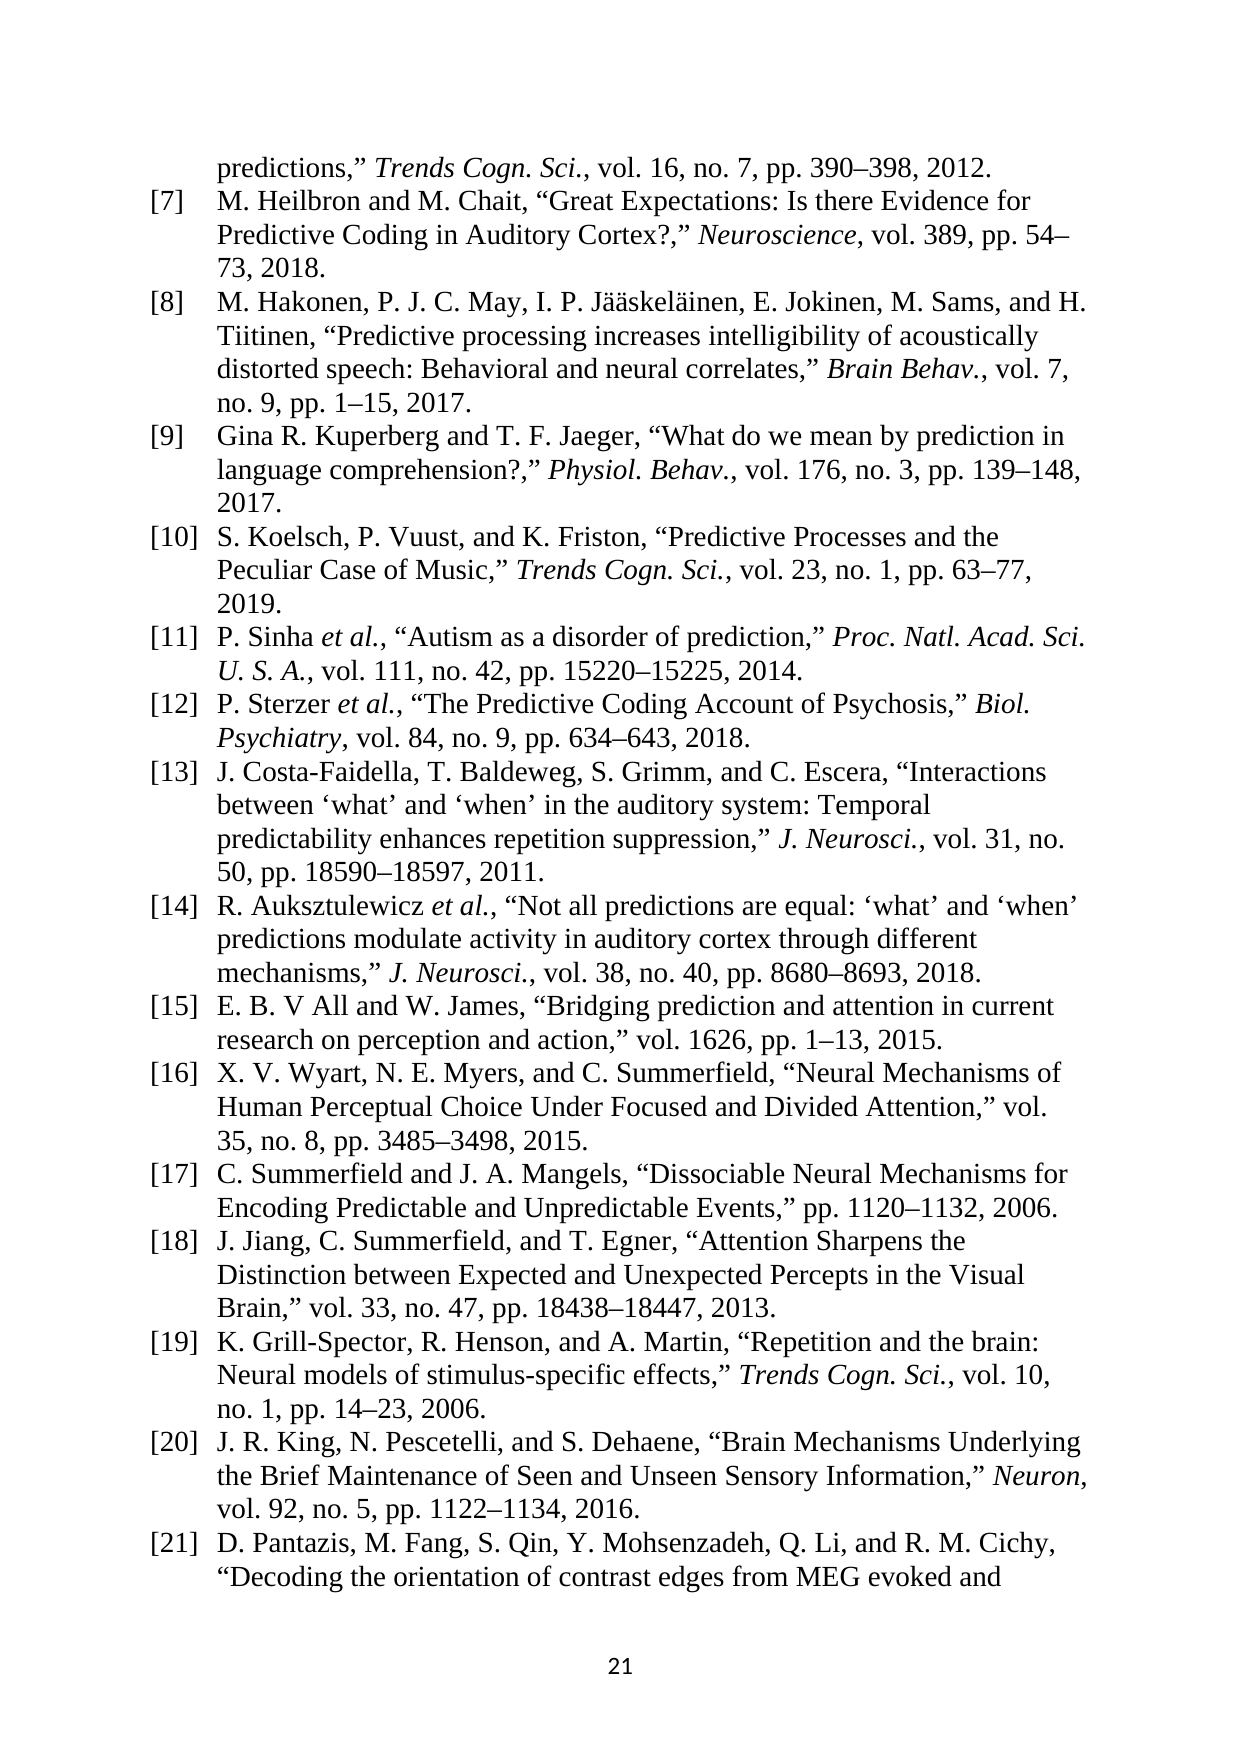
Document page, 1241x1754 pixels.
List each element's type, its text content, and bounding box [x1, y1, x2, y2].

text [12] P. Sterzer et al., “The Predictive Coding Account of Psychosis,” Biol. Psychiatry, vol. 84, no. 9, pp. 634–643, 2018. [150, 687, 1090, 754]
text [11] P. Sinha et al., “Autism as a disorder of prediction,” Proc. Natl. Acad. Sci. U. S. A., vol. 111, no. 42, pp. 15220–15225, 2014. [150, 619, 1090, 687]
text [20] J. R. King, N. Pescetelli, and S. Dehaene, “Brain Mechanisms Underlying the Brief Maintenance of Seen and Unseen Sensory Information,” Neuron, vol. 92, no. 5, pp. 1122–1134, 2016. [150, 1424, 1090, 1525]
text [16] X. V. Wyart, N. E. Myers, and C. Summerfield, “Neural Mechanisms of Human Perceptual Choice Under Focused and Divided Attention,” vol. 35, no. 8, pp. 3485–3498, 2015. [150, 1056, 1090, 1156]
text [15] E. B. V All and W. James, “Bridging prediction and attention in current research on perception and action,” vol. 1626, pp. 1–13, 2015. [150, 988, 1090, 1056]
text [14] R. Auksztulewicz et al., “Not all predictions are equal: ‘what’ and ‘when’ predictions modulate activity in auditory cortex through different mechanisms,” J. Neurosci., vol. 38, no. 40, pp. 8680–8693, 2018. [150, 888, 1090, 988]
text [19] K. Grill-Spector, R. Henson, and A. Martin, “Repetition and the brain: Neural models of stimulus-specific effects,” Trends Cogn. Sci., vol. 10, no. 1, pp. 14–23, 2006. [150, 1324, 1090, 1424]
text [150, 1525, 1090, 1592]
text [18] J. Jiang, C. Summerfield, and T. Egner, “Attention Sharpens the Distinction between Expected and Unexpected Percepts in the Visual Brain,” vol. 33, no. 47, pp. 18438–18447, 2013. [150, 1223, 1090, 1324]
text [150, 150, 1090, 183]
text [17] C. Summerfield and J. A. Mangels, “Dissociable Neural Mechanisms for Encoding Predictable and Unpredictable Events,” pp. 1120–1132, 2006. [150, 1156, 1090, 1223]
text [8] M. Hakonen, P. J. C. May, I. P. Jääskeläinen, E. Jokinen, M. Sams, and H. Tiitinen, “Predictive processing increases intelligibility of acoustically distorted speech: Behavioral and neural correlates,” Brain Behav., vol. 7, no. 9, pp. 1–15, 2017. [150, 284, 1090, 418]
text [10] S. Koelsch, P. Vuust, and K. Friston, “Predictive Processes and the Peculiar Case of Music,” Trends Cogn. Sci., vol. 23, no. 1, pp. 63–77, 2019. [150, 519, 1090, 619]
text [13] J. Costa-Faidella, T. Baldeweg, S. Grimm, and C. Escera, “Interactions between ‘what’ and ‘when’ in the auditory system: Temporal predictability enhances repetition suppression,” J. Neurosci., vol. 31, no. 50, pp. 18590–18597, 2011. [150, 754, 1090, 888]
text [7] M. Heilbron and M. Chait, “Great Expectations: Is there Evidence for Predictive Coding in Auditory Cortex?,” Neuroscience, vol. 389, pp. 54–73, 2018. [150, 183, 1090, 284]
text [9] Gina R. Kuperberg and T. F. Jaeger, “What do we mean by prediction in language comprehension?,” Physiol. Behav., vol. 176, no. 3, pp. 139–148, 2017. [150, 418, 1090, 519]
